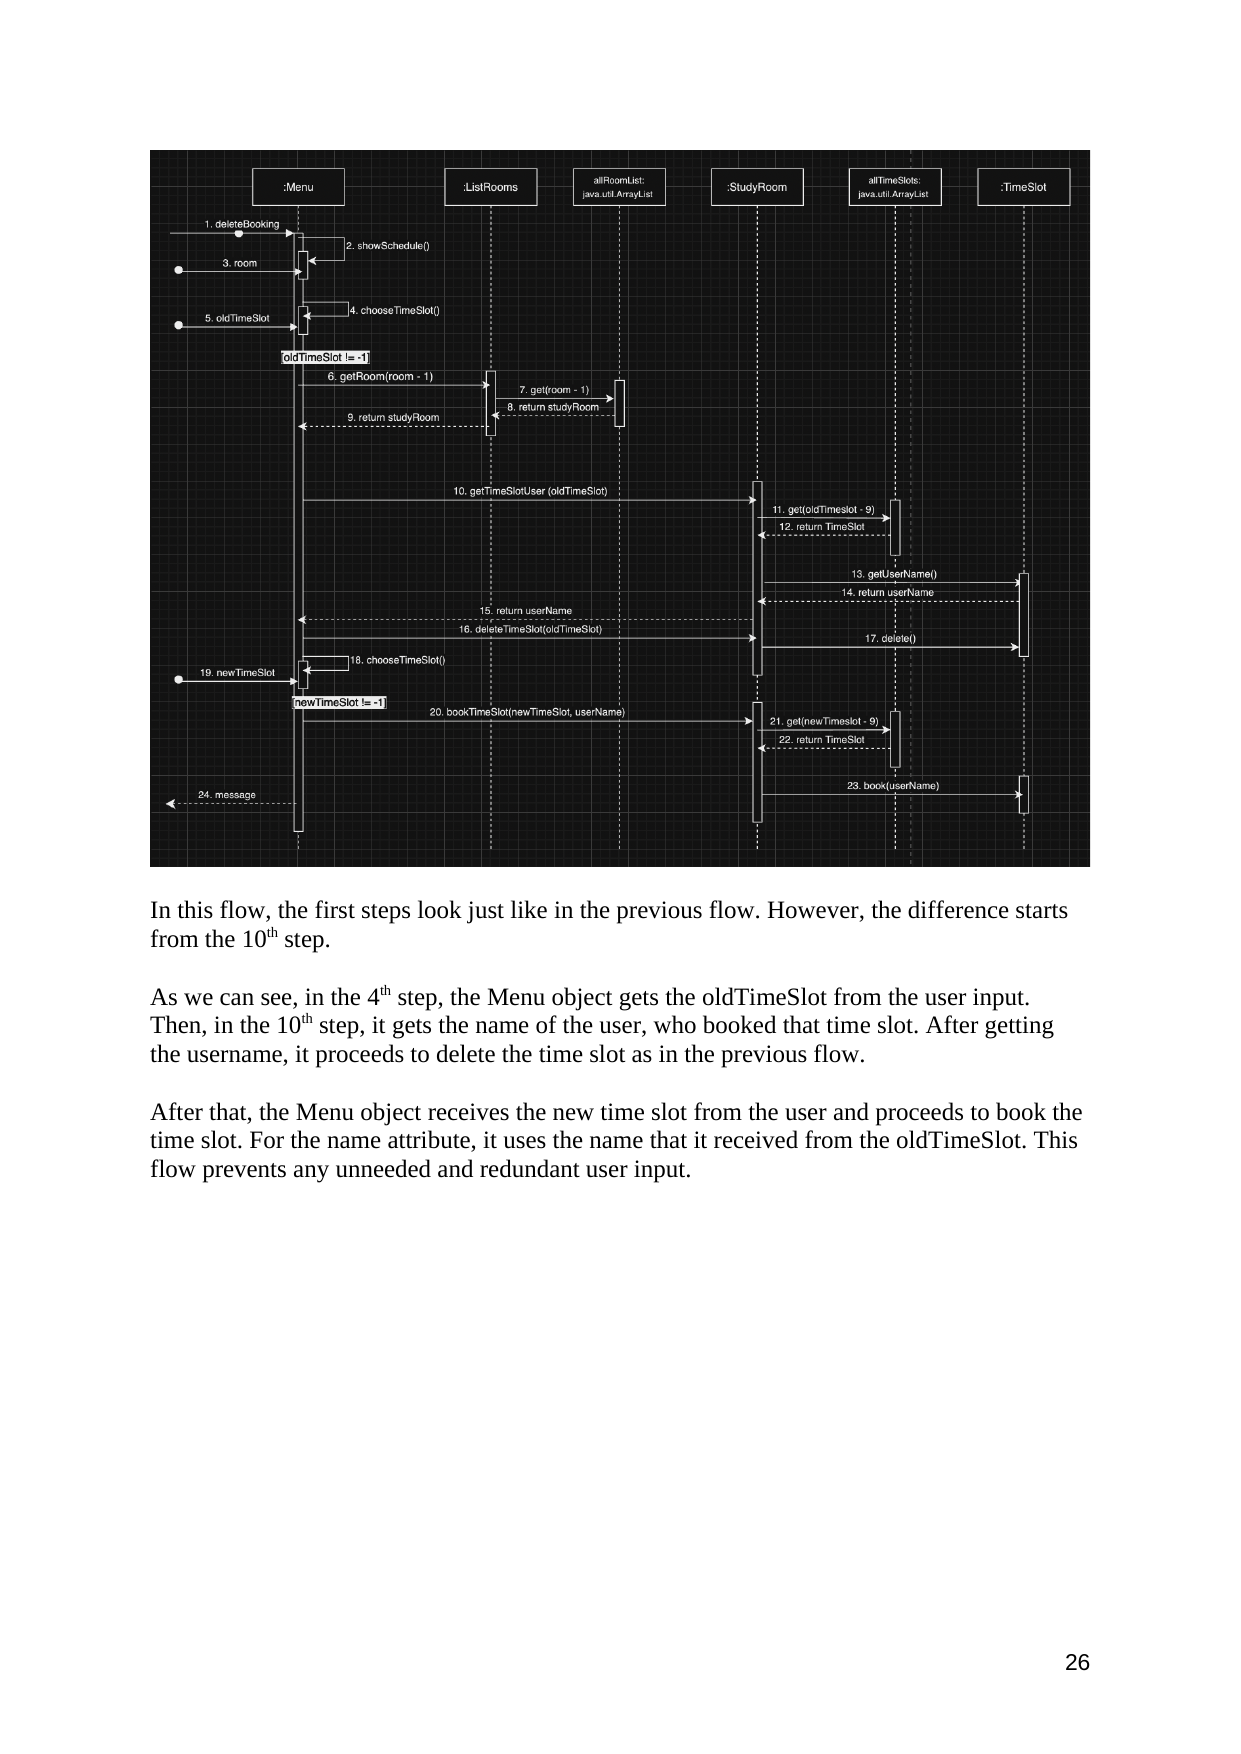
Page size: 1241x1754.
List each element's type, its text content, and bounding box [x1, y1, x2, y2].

text In this flow, the first steps look just like in the previous flow. However, the difference starts from the 10th step. [150, 895, 1090, 953]
picture [150, 150, 1091, 867]
text As we can see, in the 4th step, the Menu object gets the oldTimeSlot from the user input. Then, in the 10th step, it gets the name of the user, who booked that time slot. After getting the username, it proceeds to delete the time slot as in the previous flow. After that, the Menu object receives the new time slot from the user and proceeds to book the time slot. For the name attribute, it uses the name that it received from the oldTimeSlot. This flow prevents any unneeded and redundant user input. [150, 982, 1090, 1183]
